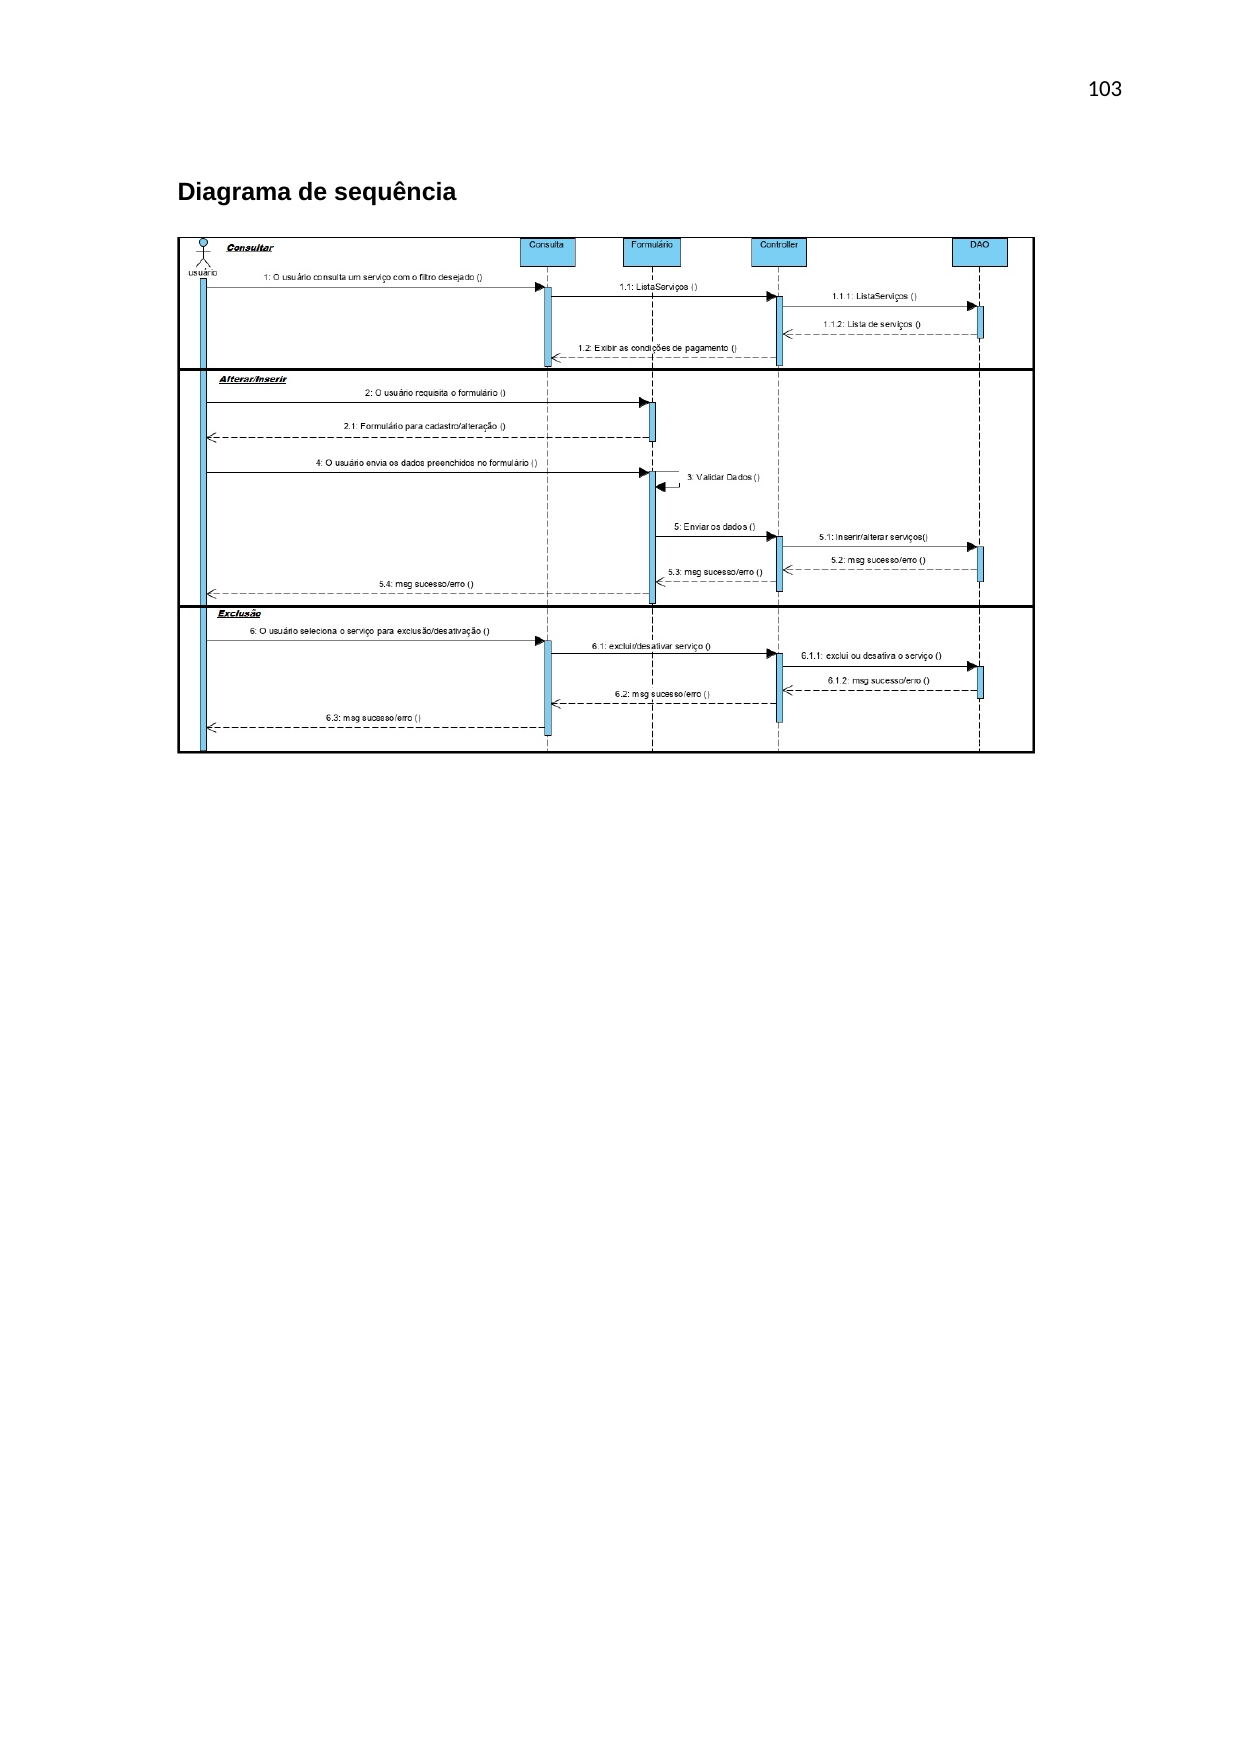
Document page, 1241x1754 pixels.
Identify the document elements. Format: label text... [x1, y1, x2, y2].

picture [177, 237, 1122, 754]
text Diagrama de sequência [177, 177, 1122, 206]
